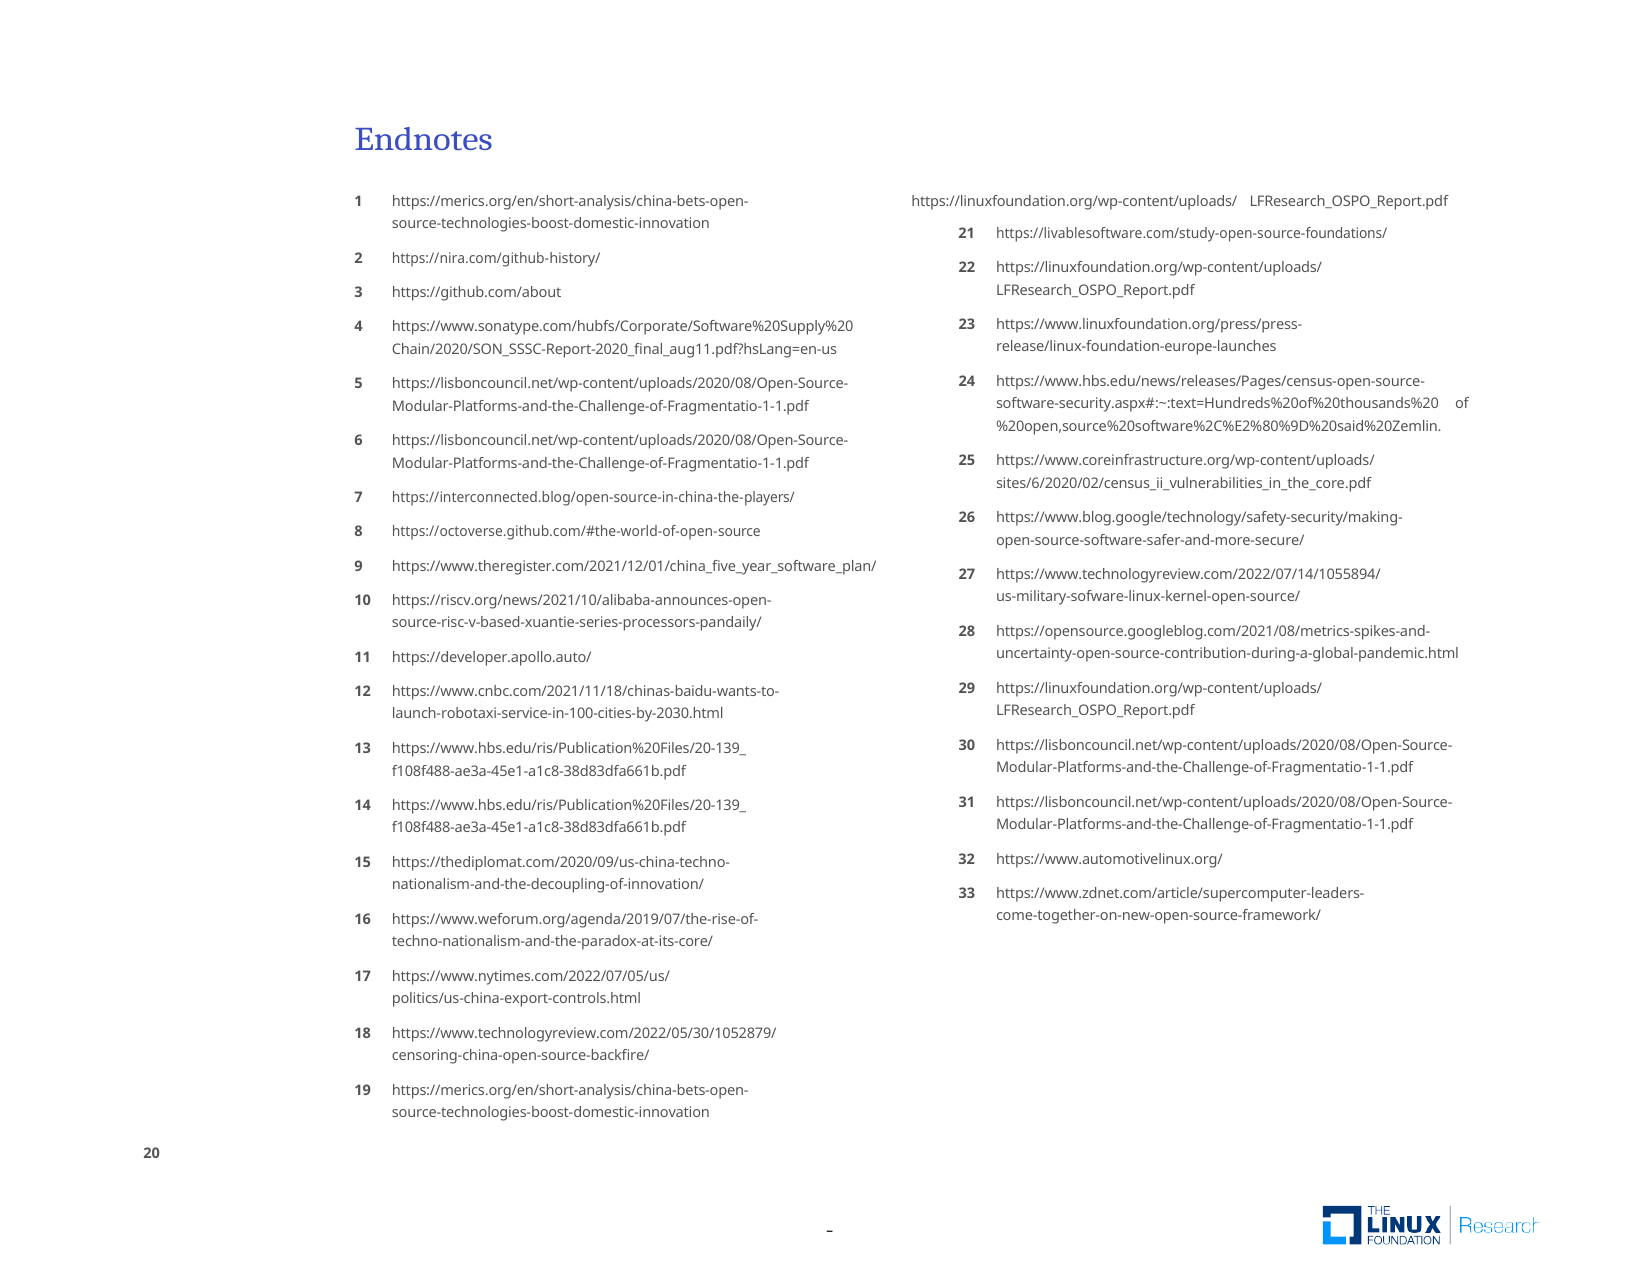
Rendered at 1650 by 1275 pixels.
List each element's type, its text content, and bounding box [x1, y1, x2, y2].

list https://www.blog.google/technology/safety-security/making- open-source-software-safer-and-more-secure/ [958, 507, 1427, 549]
list https://thediplomat.com/2020/09/us-china-techno- nationalism-and-the-decoupling-of-innovation/ [354, 852, 753, 894]
list https://lisboncouncil.net/wp-content/uploads/2020/08/Open-Source- Modular-Platforms-and-the-Challenge-of-Fragmentatio-1-1.pdf [354, 430, 882, 472]
list https://www.nytimes.com/2022/07/05/us/ politics/us-china-export-controls.html [354, 966, 689, 1008]
list https://merics.org/en/short-analysis/china-bets-open- source-technologies-boost-domestic-innovation [354, 191, 774, 233]
list https://www.theregister.com/2021/12/01/china_five_year_software_plan/ [354, 556, 907, 575]
list https://www.zdnet.com/article/supercomputer-leaders- come-together-on-new-open-source-framework/ [958, 883, 1389, 925]
list https://www.cnbc.com/2021/11/18/chinas-baidu-wants-to- launch-robotaxi-service-in-100-cities-by-2030.html [354, 681, 803, 723]
list https://developer.apollo.auto/ [354, 647, 907, 667]
list https://www.automotivelinux.org/ [958, 848, 1554, 868]
list https://www.linuxfoundation.org/press/press- release/linux-foundation-europe-launches [958, 314, 1323, 356]
list https://riscv.org/news/2021/10/alibaba-announces-open- source-risc-v-based-xuantie-series-processors-pandaily/ [354, 590, 795, 632]
list https://octoverse.github.com/#the-world-of-open-source [354, 521, 907, 541]
subtitle Endnotes [354, 120, 1554, 159]
list https://www.hbs.edu/ris/Publication%20Files/20-139_ f108f488-ae3a-45e1-a1c8-38d83dfa661b.pdf [354, 795, 771, 837]
picture [1407, 1216, 1441, 1233]
picture [1460, 1217, 1540, 1233]
list https://www.technologyreview.com/2022/05/30/1052879/ censoring-china-open-source-backfire/ [354, 1022, 801, 1065]
list https://www.coreinfrastructure.org/wp-content/uploads/ sites/6/2020/02/census_ii_vulnerabilities_in_the_core.pdf [958, 450, 1402, 492]
list https://lisboncouncil.net/wp-content/uploads/2020/08/Open-Source- Modular-Platforms-and-the-Challenge-of-Fragmentatio-1-1.pdf [958, 734, 1486, 777]
list https://linuxfoundation.org/wp-content/uploads/ LFResearch_OSPO_Report.pdf [143, 1134, 698, 1165]
list https://www.weforum.org/agenda/2019/07/the-rise-of- techno-nationalism-and-the-paradox-at-its-core/ [354, 909, 780, 951]
list https://lisboncouncil.net/wp-content/uploads/2020/08/Open-Source- Modular-Platforms-and-the-Challenge-of-Fragmentatio-1-1.pdf [354, 373, 882, 415]
list https://opensource.googleblog.com/2021/08/metrics-spikes-and- uncertainty-open-source-contribution-during-a-global-pandemic.html [958, 621, 1492, 663]
list https://github.com/about [354, 282, 907, 302]
list https://merics.org/en/short-analysis/china-bets-open- source-technologies-boost-domestic-innovation [354, 1079, 774, 1122]
list https://www.hbs.edu/news/releases/Pages/census-open-source- software-security.aspx#:~:text=Hundreds%20of%20thousands%20 of%20open,source%20software%2C%E2%80%9D%20said%20Zemlin. [958, 371, 1484, 436]
list https://www.technologyreview.com/2022/07/14/1055894/ us-military-sofware-linux-kernel-open-source/ [958, 564, 1404, 606]
list https://lisboncouncil.net/wp-content/uploads/2020/08/Open-Source- Modular-Platforms-and-the-Challenge-of-Fragmentatio-1-1.pdf [958, 792, 1486, 834]
list https://linuxfoundation.org/wp-content/uploads/ LFResearch_OSPO_Report.pdf [958, 257, 1345, 299]
list https://nira.com/github-history/ [354, 248, 907, 267]
list https://livablesoftware.com/study-open-source-foundations/ [958, 223, 1554, 243]
list https://interconnected.blog/open-source-in-china-the-players/ [354, 487, 907, 507]
list https://linuxfoundation.org/wp-content/uploads/ LFResearch_OSPO_Report.pdf [958, 678, 1345, 720]
list https://www.hbs.edu/ris/Publication%20Files/20-139_ f108f488-ae3a-45e1-a1c8-38d83dfa661b.pdf [354, 738, 771, 780]
list https://www.sonatype.com/hubfs/Corporate/Software%20Supply%20 Chain/2020/SON_SSSC-Report-2020_final_aug11.pdf?hsLang=en-us [354, 316, 886, 358]
